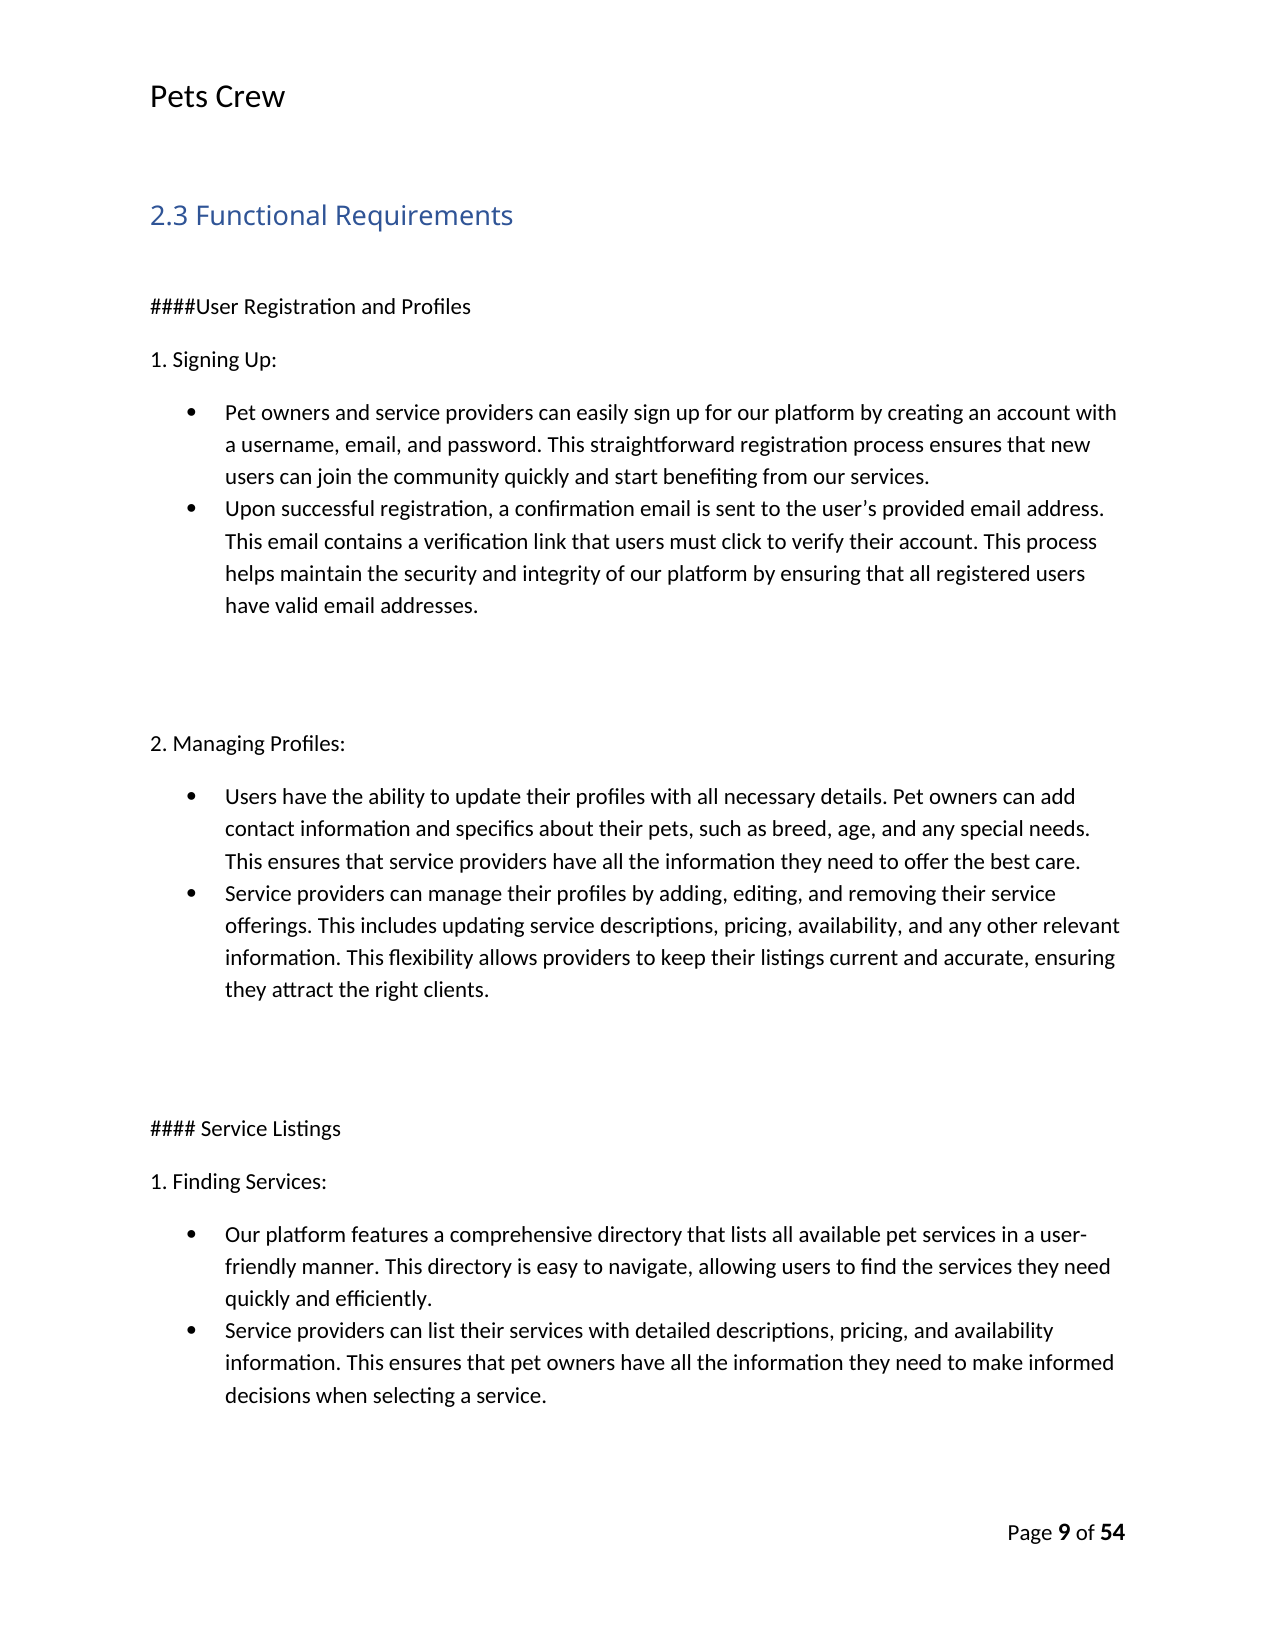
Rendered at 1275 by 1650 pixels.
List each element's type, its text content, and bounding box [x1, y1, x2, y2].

subtitle 2.3 Functional Requirements [150, 197, 1125, 233]
list Service providers can list their services with detailed descriptions, pricing, and availability information. This ensures that pet owners have all the information they need to make informed decisions when selecting a service. [187, 1316, 1125, 1409]
list Pet owners and service providers can easily sign up for our platform by creating an account with a username, email, and password. This straightforward registration process ensures that new users can join the community quickly and start benefiting from our services. [187, 398, 1125, 490]
text 2. Managing Profiles: [150, 729, 1125, 757]
list Upon successful registration, a confirmation email is sent to the user’s provided email address. This email contains a verification link that users must click to verify their account. This process helps maintain the security and integrity of our platform by ensuring that all registered users have valid email addresses. [187, 494, 1125, 619]
text 1. Signing Up: [150, 345, 1125, 373]
list Users have the ability to update their profiles with all necessary details. Pet owners can add contact information and specifics about their pets, such as breed, age, and any special needs. This ensures that service providers have all the information they need to offer the best care. [187, 782, 1125, 875]
text 1. Finding Services: [150, 1167, 1125, 1195]
list Our platform features a comprehensive directory that lists all available pet services in a user-friendly manner. This directory is easy to navigate, allowing users to find the services they need quickly and efficiently. [187, 1220, 1125, 1312]
list Service providers can manage their profiles by adding, editing, and removing their service offerings. This includes updating service descriptions, pricing, availability, and any other relevant information. This flexibility allows providers to keep their listings current and accurate, ensuring they attract the right clients. [187, 879, 1125, 1003]
text #### Service Listings [150, 1114, 1125, 1142]
text ####User Registration and Profiles [150, 292, 1125, 320]
